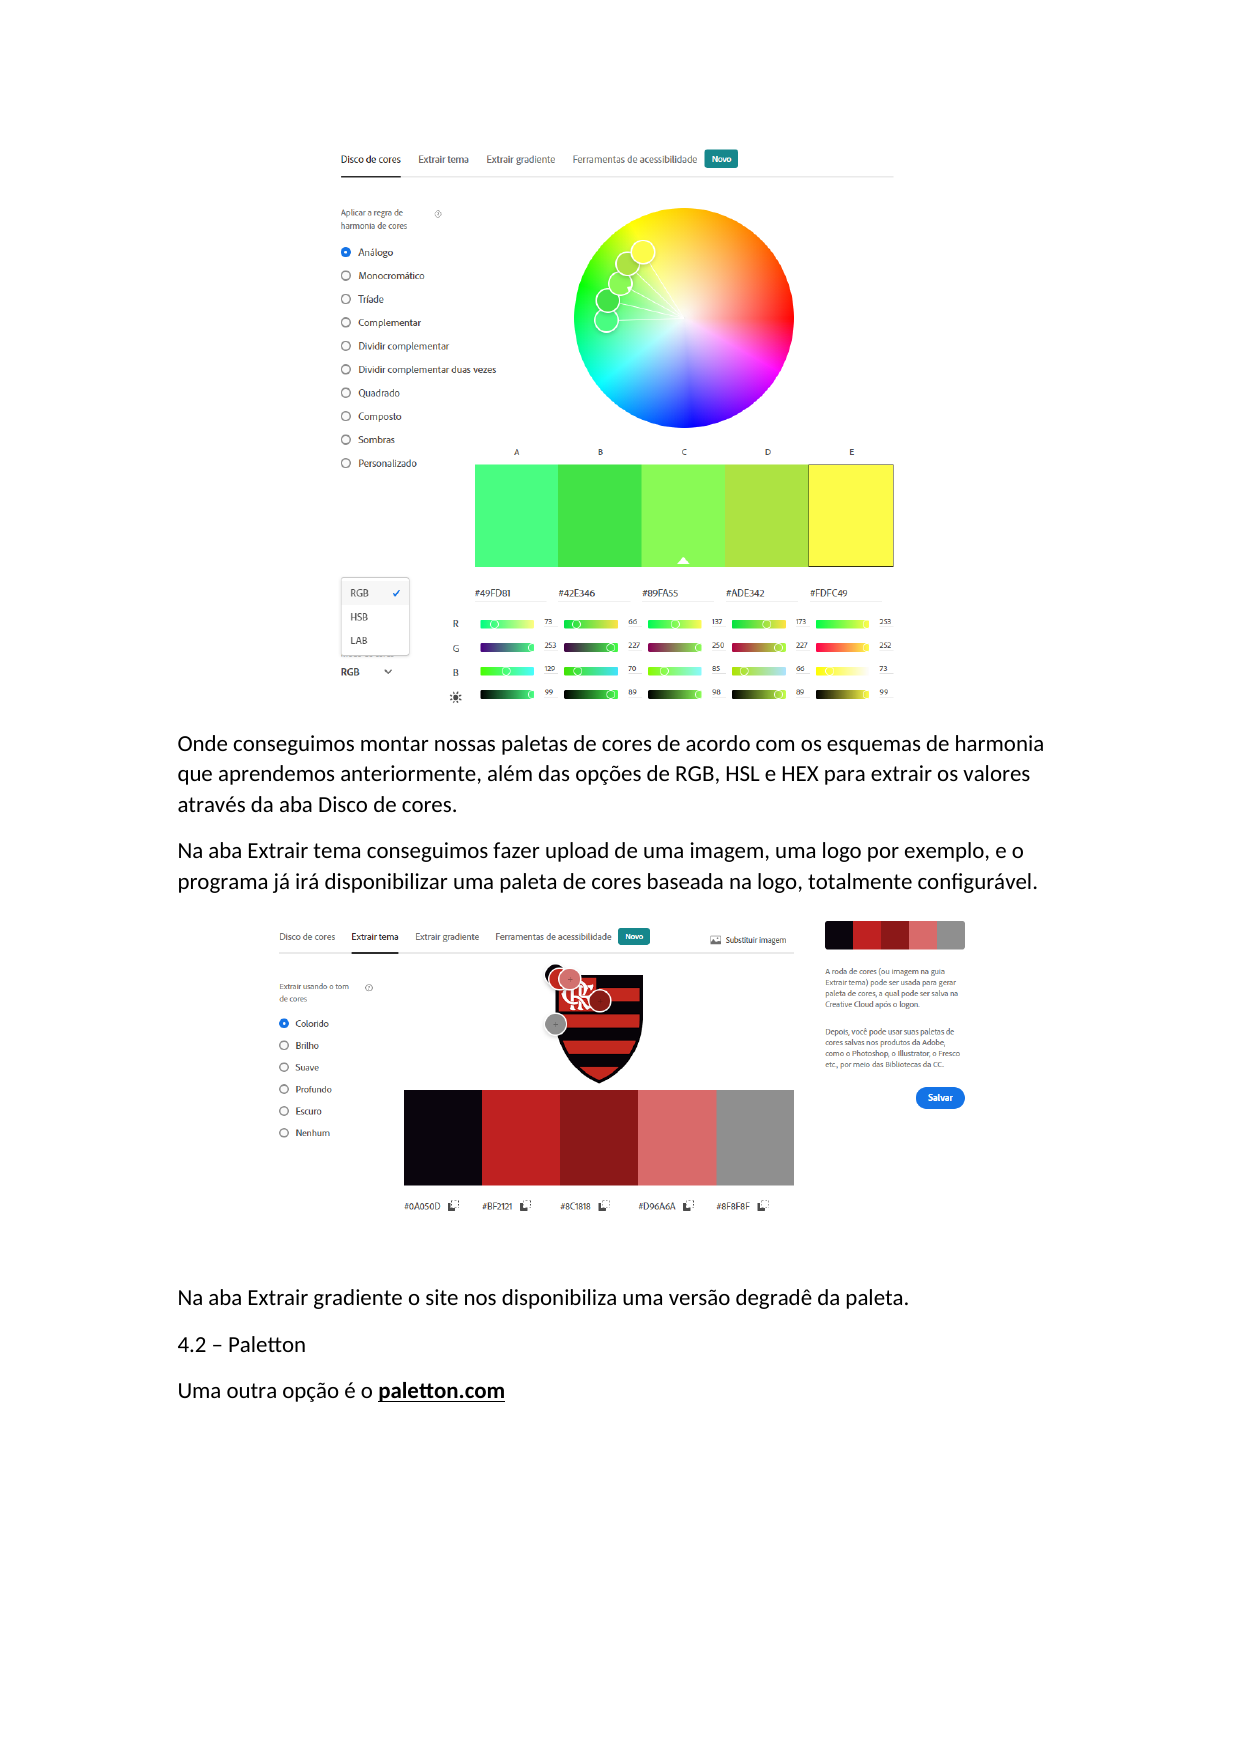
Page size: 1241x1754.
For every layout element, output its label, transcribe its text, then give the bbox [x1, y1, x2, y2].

text Onde conseguimos montar nossas paletas de cores de acordo com os esquemas de harmonia que aprendemos anteriormente, além das opções de RGB, HSL e HEX para extrair os valores através da aba Disco de cores. [177, 729, 1063, 818]
picture [268, 913, 972, 1218]
text 4.2 – Paletton [177, 1330, 1063, 1358]
text Uma outra opção é o paletton.com [177, 1377, 1063, 1405]
picture [333, 147, 907, 711]
text Na aba Extrair gradiente o site nos disponibiliza uma versão degradê da paleta. [177, 1283, 1063, 1311]
text Na aba Extrair tema conseguimos fazer upload de uma imagem, uma logo por exemplo, e o programa já irá disponibilizar uma paleta de cores baseada na logo, totalmente configurável. [177, 837, 1063, 895]
